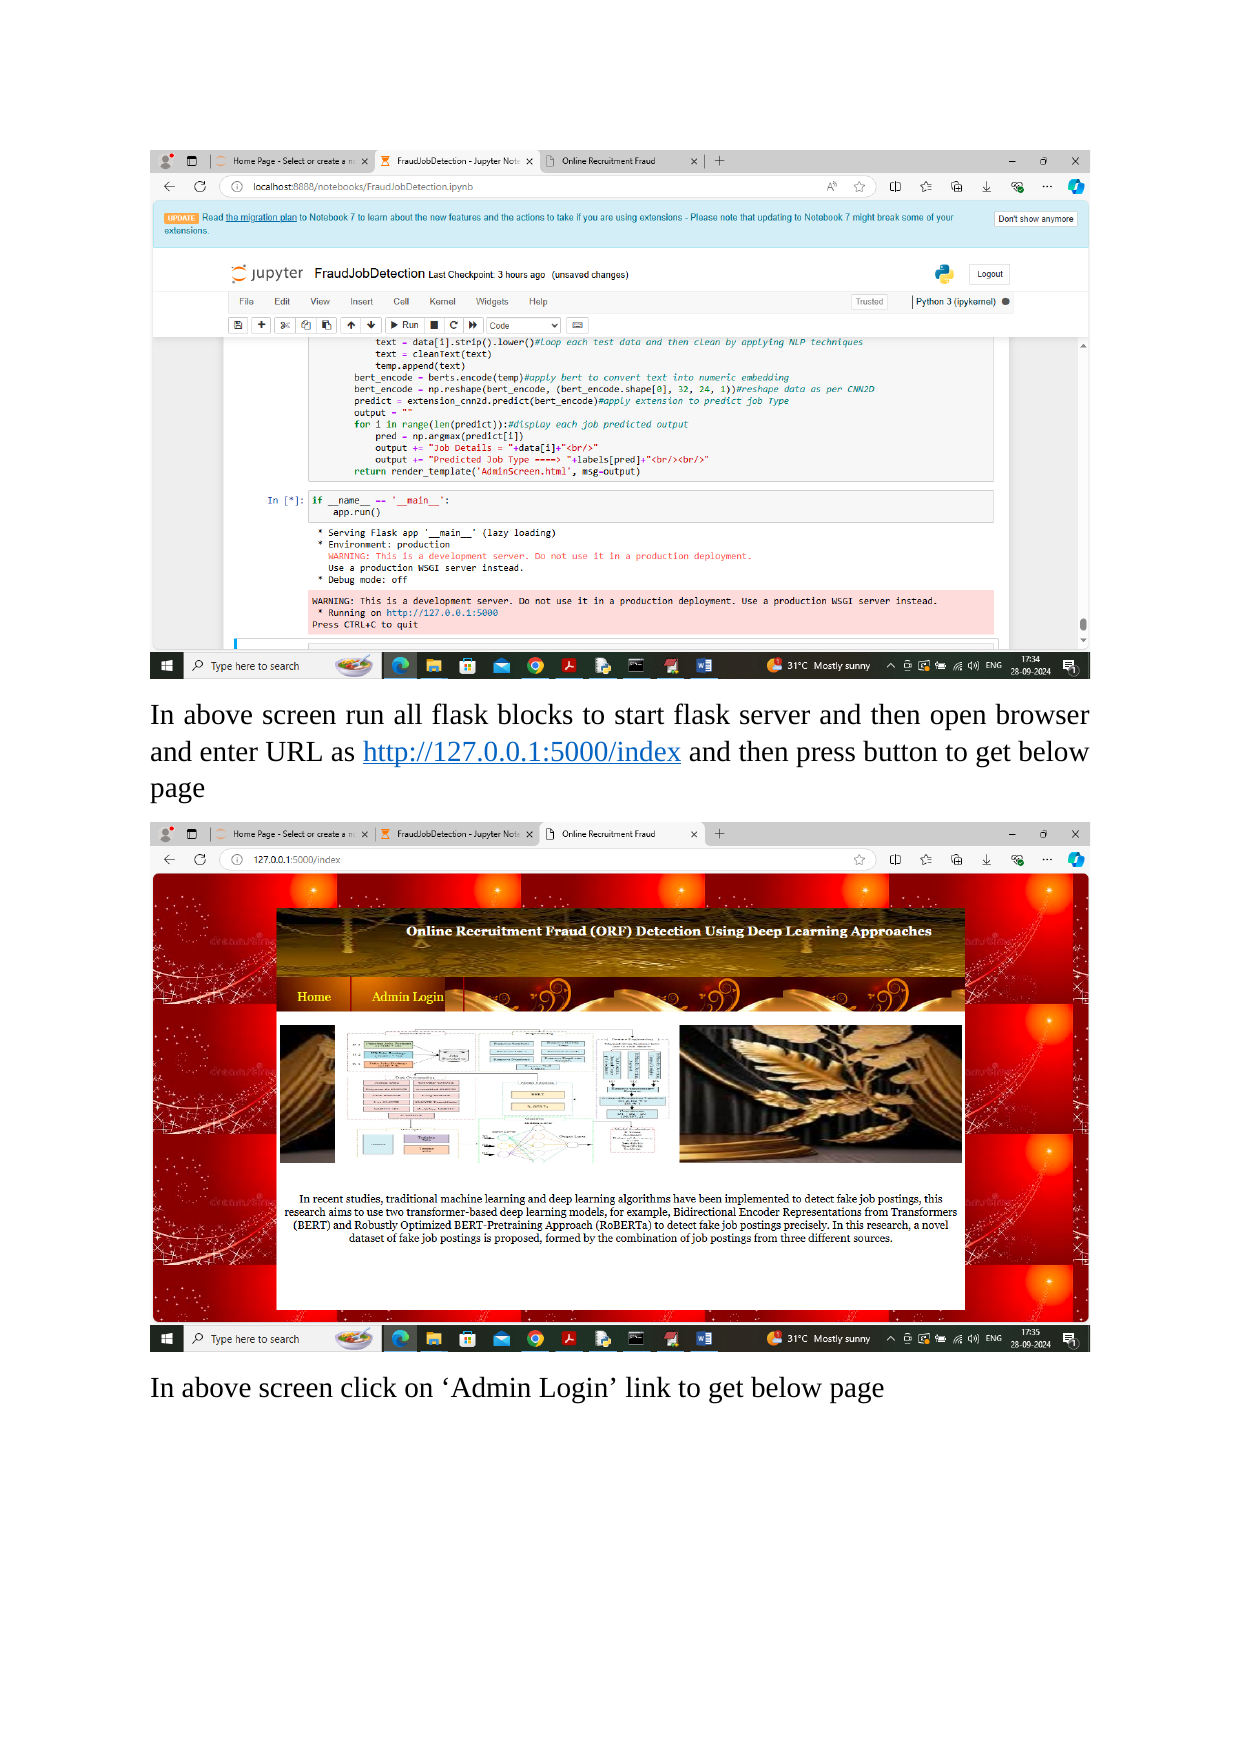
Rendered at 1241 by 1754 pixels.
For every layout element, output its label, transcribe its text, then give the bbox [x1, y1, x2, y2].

text In above screen click on ‘Admin Login’ link to get below page [150, 1370, 1090, 1404]
text In above screen run all flask blocks to start flask server and then open browser and enter URL as http://127.0.0.1:5000/index and then press button to get below page [150, 697, 1090, 803]
picture [150, 150, 1091, 679]
picture [150, 822, 1091, 1352]
